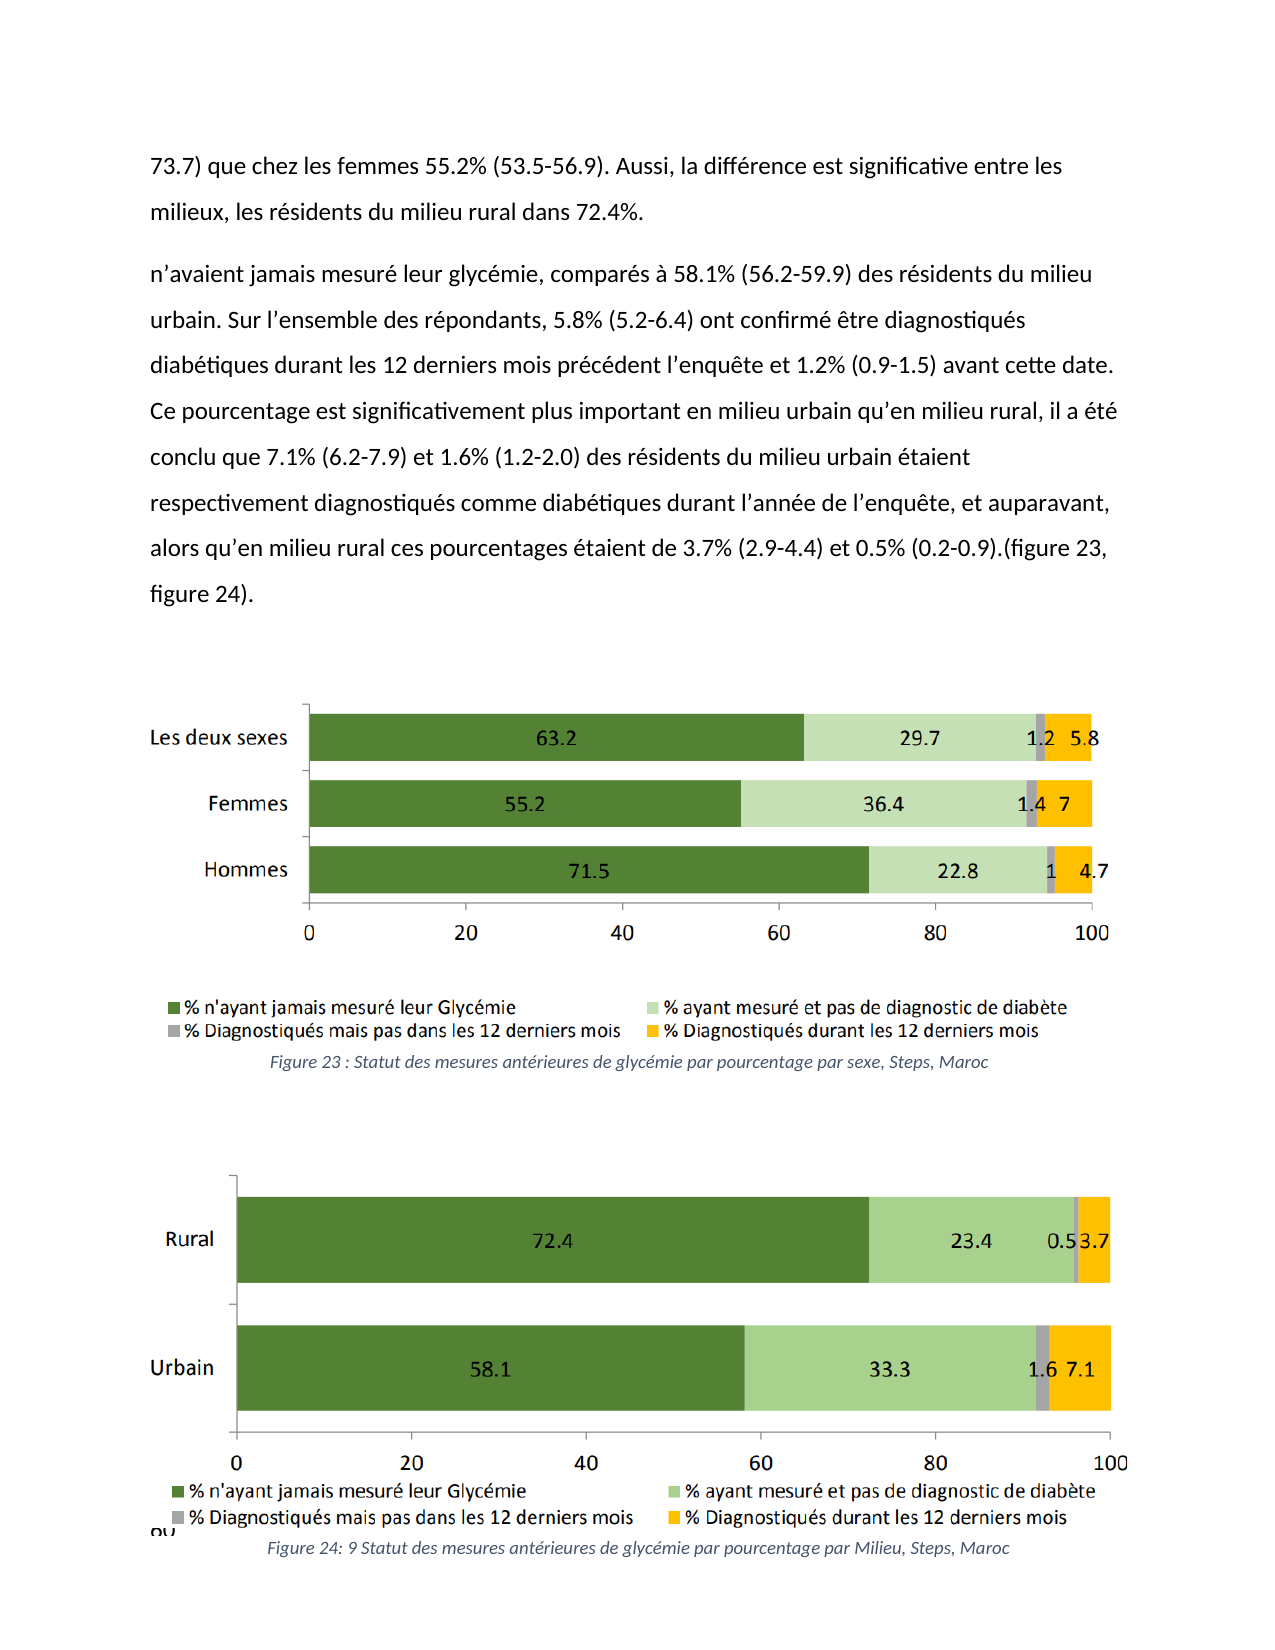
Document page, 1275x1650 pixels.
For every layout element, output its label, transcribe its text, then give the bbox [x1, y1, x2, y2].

picture [150, 703, 1109, 1041]
picture [150, 1174, 1128, 1528]
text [150, 150, 1125, 226]
text n’avaient jamais mesuré leur glycémie, comparés à 58.1% (56.2-59.9) des résidents du milieu urbain. Sur l’ensemble des répondants, 5.8% (5.2-6.4) ont confirmé être diagnostiqués diabétiques durant les 12 derniers mois précédent l’enquête et 1.2% (0.9-1.5) avant cette date. Ce pourcentage est significativement plus important en milieu urbain qu’en milieu rural, il a été conclu que 7.1% (6.2-7.9) et 1.6% (1.2-2.0) des résidents du milieu urbain étaient respectivement diagnostiqués comme diabétiques durant l’année de l’enquête, et auparavant, alors qu’en milieu rural ces pourcentages étaient de 3.7% (2.9-4.4) et 0.5% (0.2-0.9).(figure 23, figure 24). [150, 258, 1125, 609]
